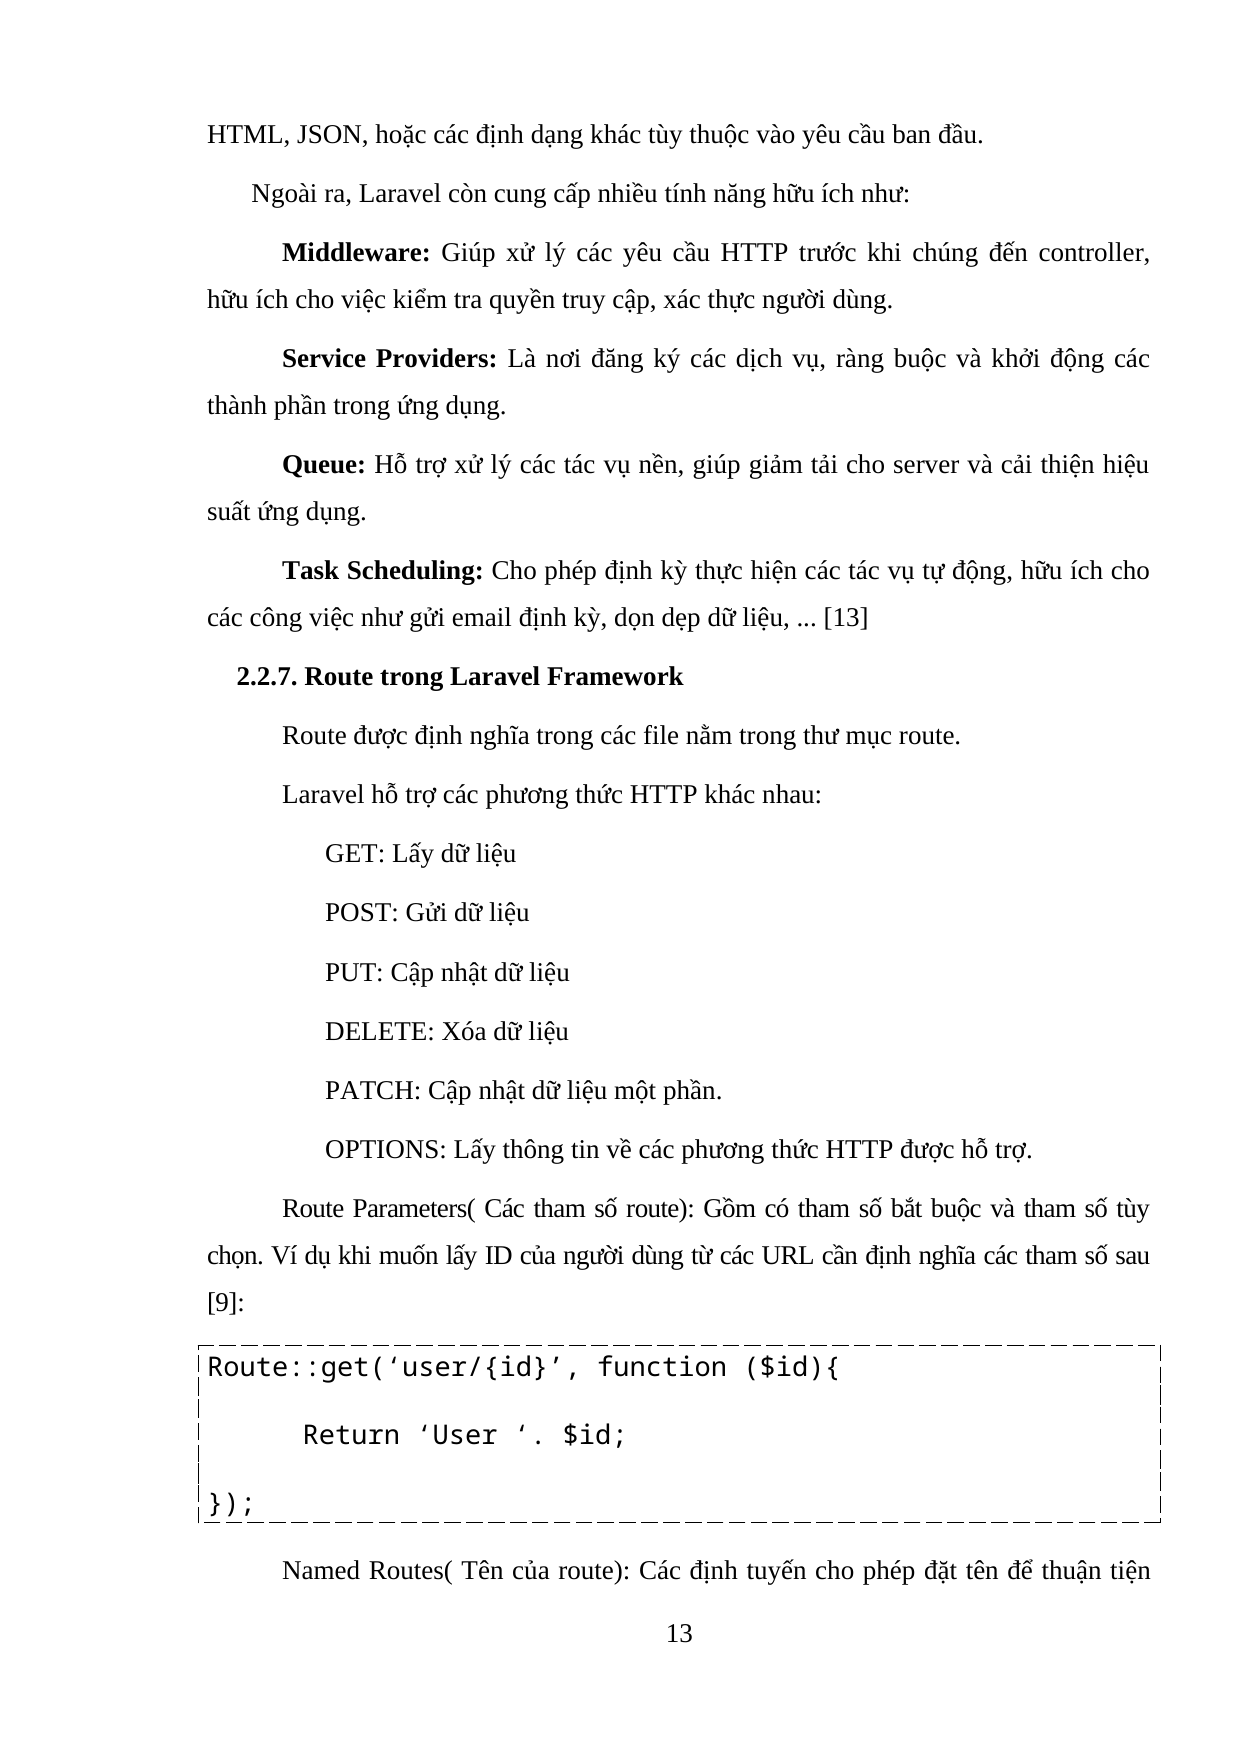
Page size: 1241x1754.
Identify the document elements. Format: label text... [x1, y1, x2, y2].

text Service Providers: Là nơi đăng ký các dịch vụ, ràng buộc và khởi động các thành phần trong ứng dụng. [207, 342, 1152, 420]
text OPTIONS: Lấy thông tin về các phương thức HTTP được hỗ trợ. [207, 1133, 1152, 1164]
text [207, 1554, 1152, 1586]
text Route được định nghĩa trong các file nằm trong thư mục route. [207, 719, 1152, 750]
text Laravel hỗ trợ các phương thức HTTP khác nhau: [207, 778, 1152, 809]
text Ngoài ra, Laravel còn cung cấp nhiều tính năng hữu ích như: [207, 177, 1152, 208]
text Task Scheduling: Cho phép định kỳ thực hiện các tác vụ tự động, hữu ích cho các công việc như gửi email định kỳ, dọn dẹp dữ liệu, ... [13] [207, 554, 1152, 632]
text PATCH: Cập nhật dữ liệu một phần. [207, 1074, 1152, 1105]
subtitle Route trong Laravel Framework [236, 660, 1152, 691]
text Queue: Hỗ trợ xử lý các tác vụ nền, giúp giảm tải cho server và cải thiện hiệu suất ứng dụng. [207, 448, 1152, 526]
text Middleware: Giúp xử lý các yêu cầu HTTP trước khi chúng đến controller, hữu ích cho việc kiểm tra quyền truy cập, xác thực người dùng. [207, 236, 1152, 314]
text PUT: Cập nhật dữ liệu [207, 956, 1152, 987]
text Return ‘User ‘. $id; [197, 1413, 1161, 1453]
text Route::get(‘user/{id}’, function ($id){ [197, 1345, 1161, 1385]
text }); [197, 1480, 1161, 1523]
text Route Parameters( Các tham số route): Gồm có tham số bắt buộc và tham số tùy chọn. Ví dụ khi muốn lấy ID của người dùng từ các URL cần định nghĩa các tham số sau [9]: [207, 1192, 1152, 1317]
text DELETE: Xóa dữ liệu [207, 1015, 1152, 1046]
text POST: Gửi dữ liệu [207, 896, 1152, 928]
text GET: Lấy dữ liệu [207, 837, 1152, 868]
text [207, 118, 1152, 149]
